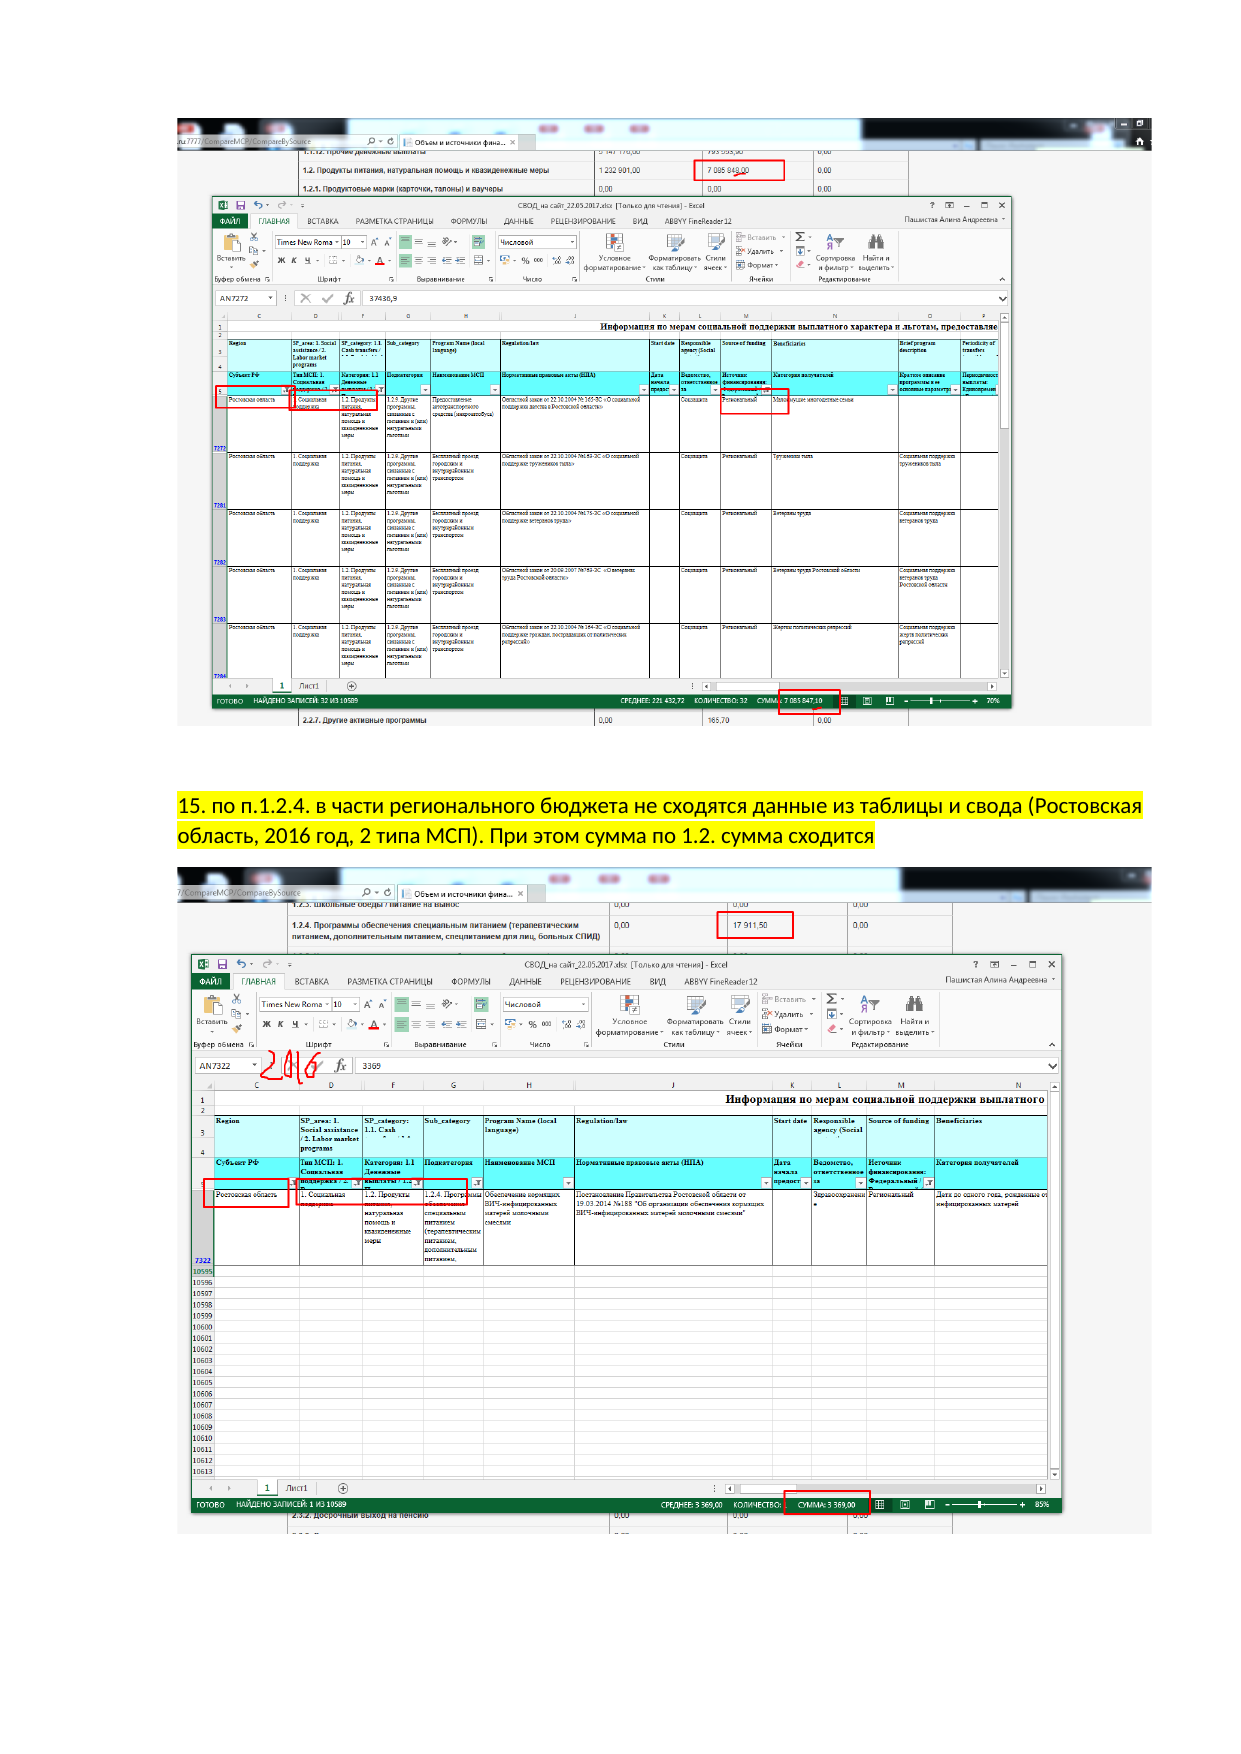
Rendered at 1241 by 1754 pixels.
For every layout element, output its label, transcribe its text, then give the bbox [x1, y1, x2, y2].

picture [177, 118, 1152, 726]
picture [177, 867, 1152, 1534]
text 15. по п.1.2.4. в части регионального бюджета не сходятся данные из таблицы и свода (Ростовская область, 2016 год, 2 типа МСП). При этом сумма по 1.2. сумма сходится [177, 791, 1152, 849]
